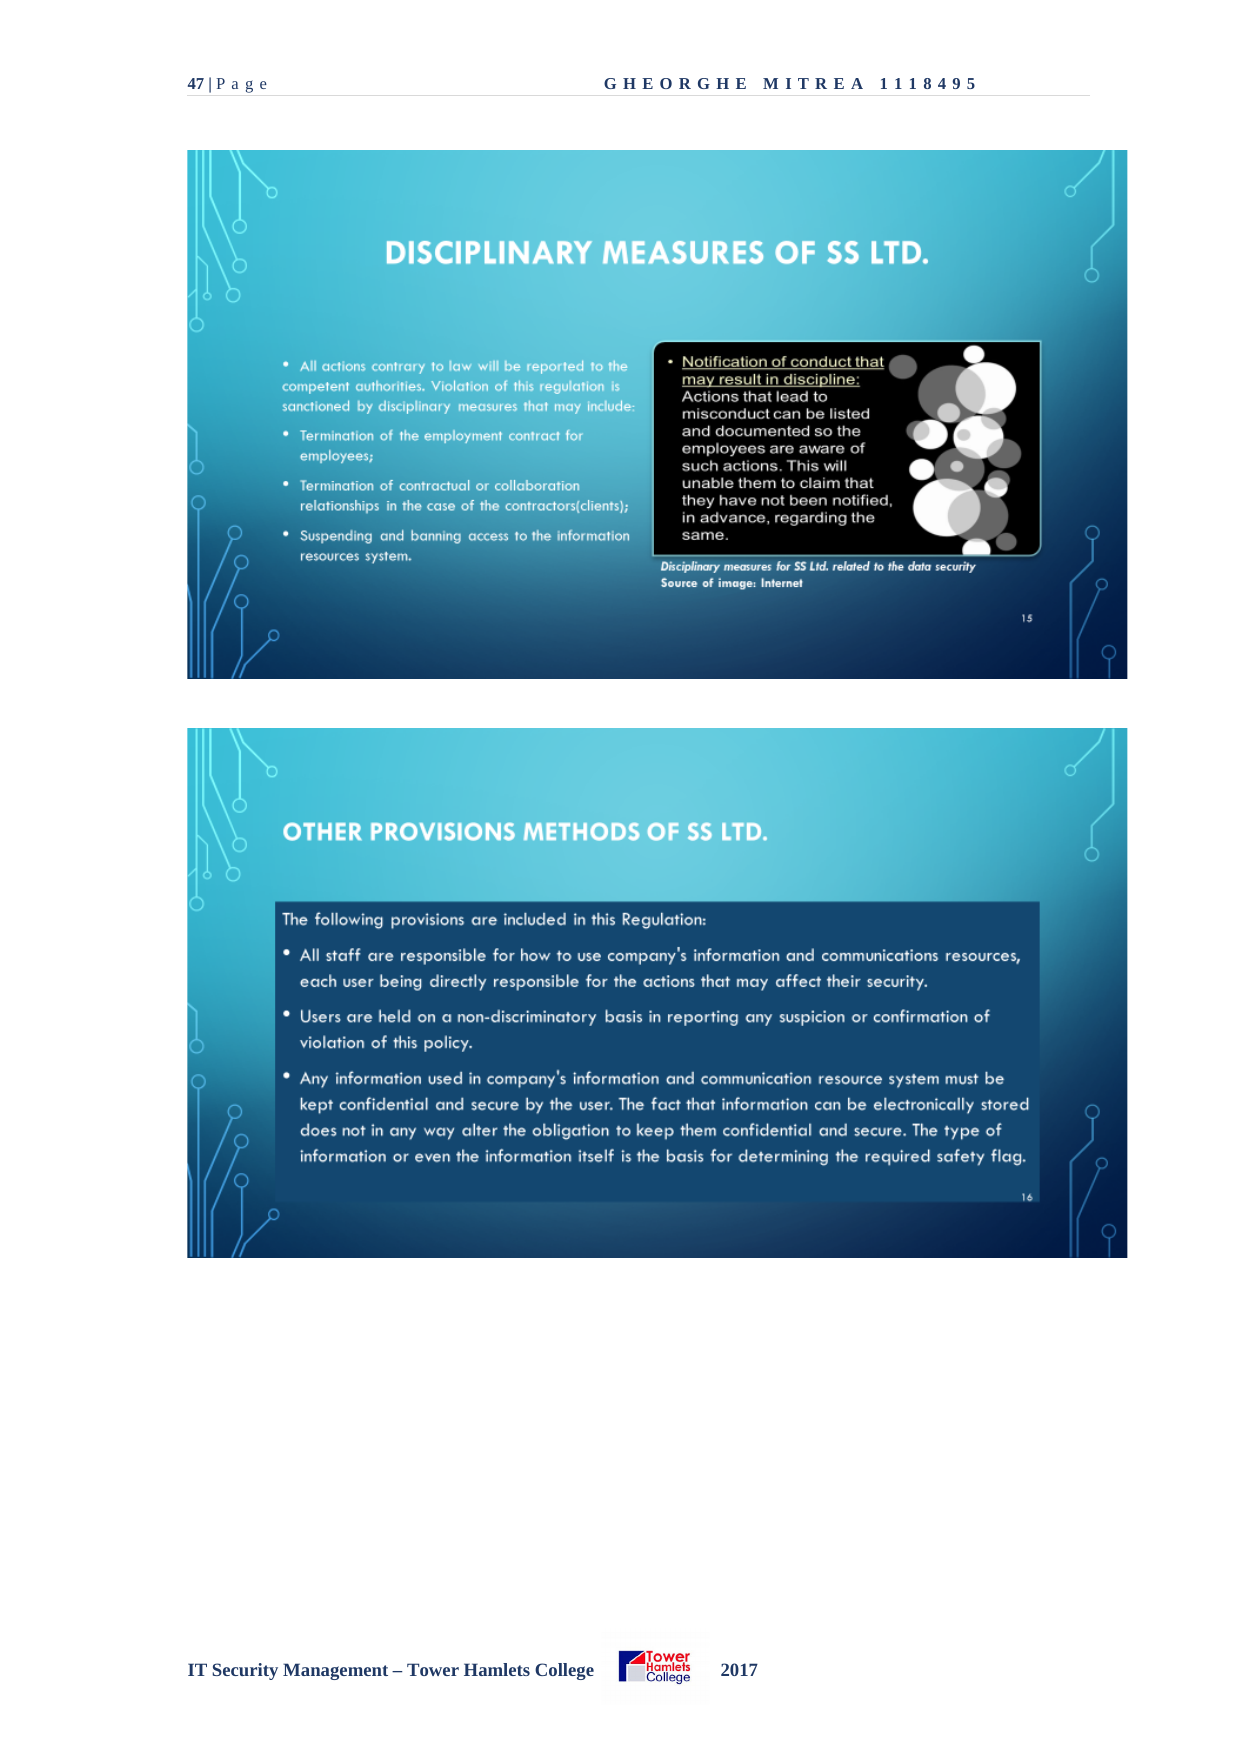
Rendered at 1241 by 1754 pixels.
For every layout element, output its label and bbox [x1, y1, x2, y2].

picture [601, 1628, 710, 1705]
picture [187, 150, 1128, 679]
picture [187, 728, 1128, 1258]
